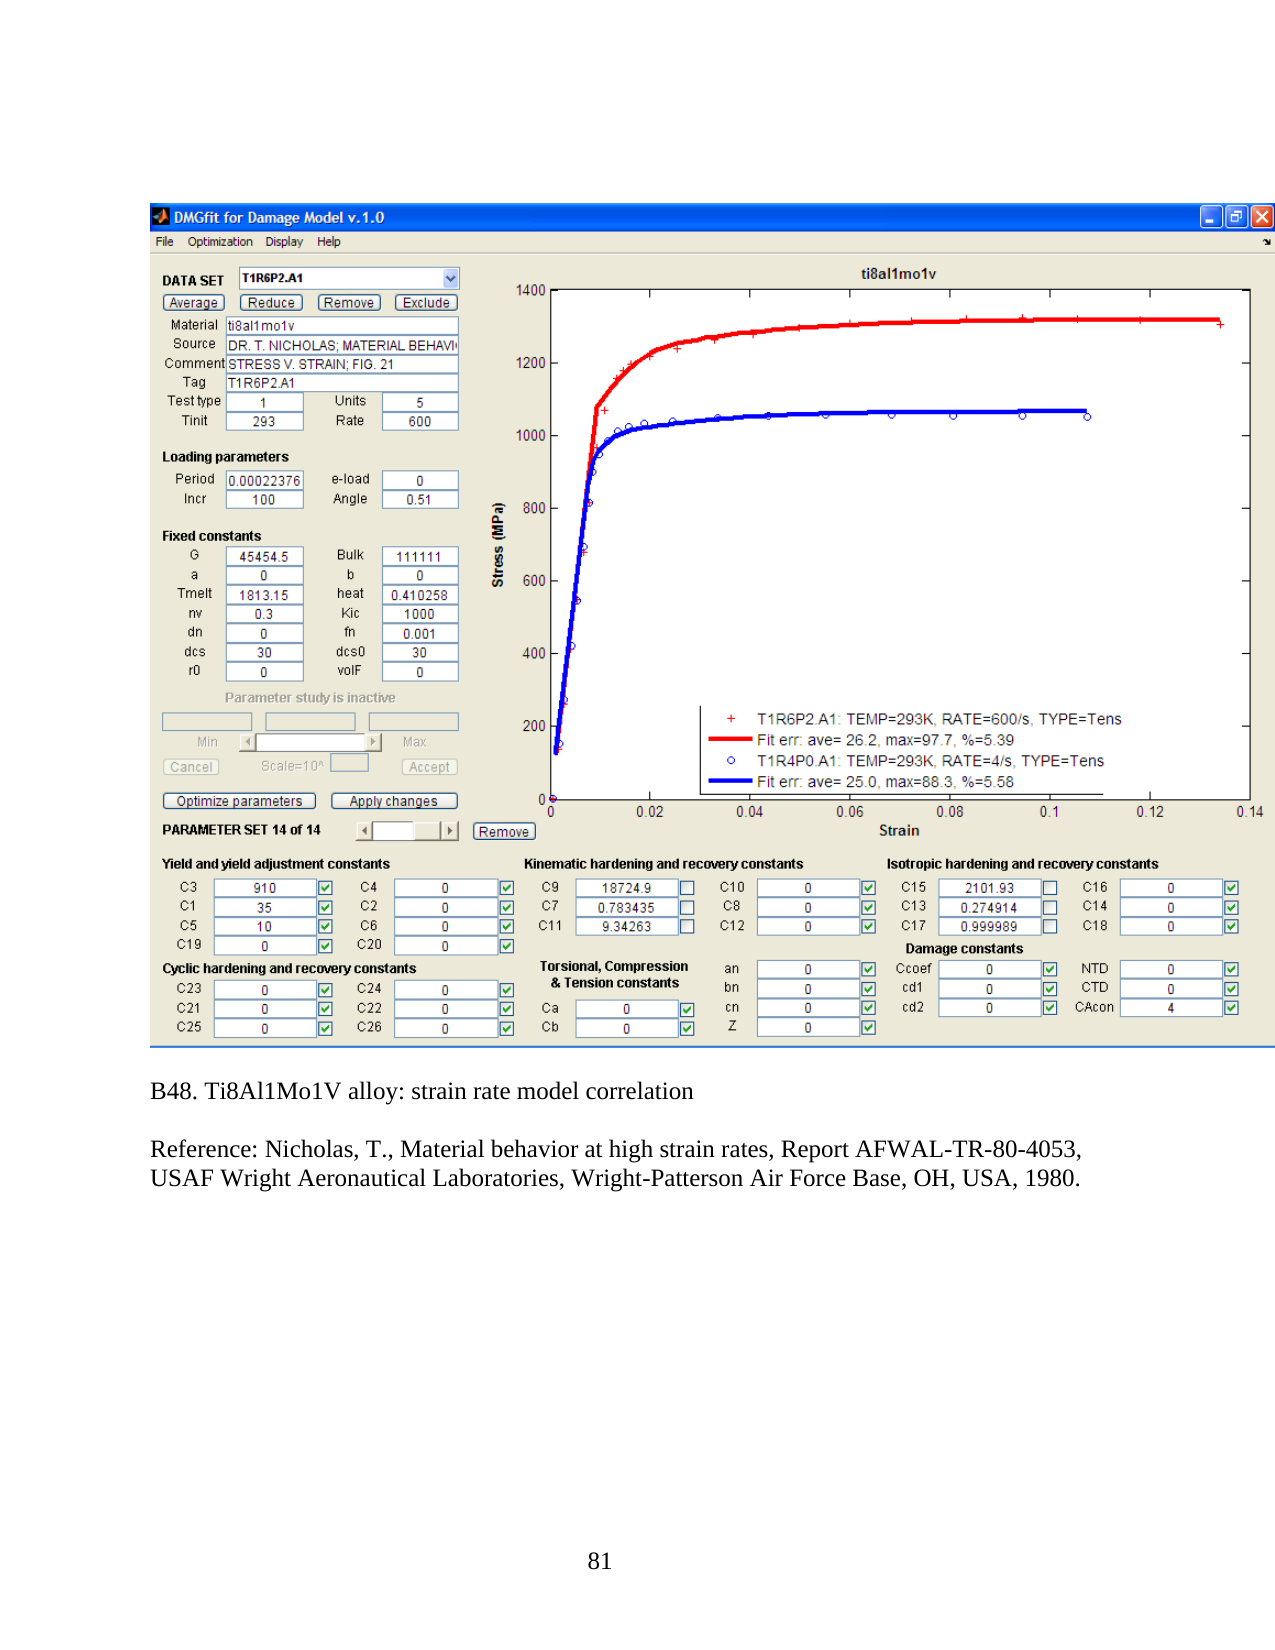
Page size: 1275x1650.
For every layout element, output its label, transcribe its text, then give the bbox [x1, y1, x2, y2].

text B48. Ti8Al1Mo1V alloy: strain rate model correlation [150, 1076, 1131, 1105]
text Reference: Nicholas, T., Material behavior at high strain rates, Report AFWAL-TR-80-4053, USAF Wright Aeronautical Laboratories, Wright-Patterson Air Force Base, OH, USA, 1980. [150, 1134, 1131, 1191]
picture [150, 203, 1275, 1048]
